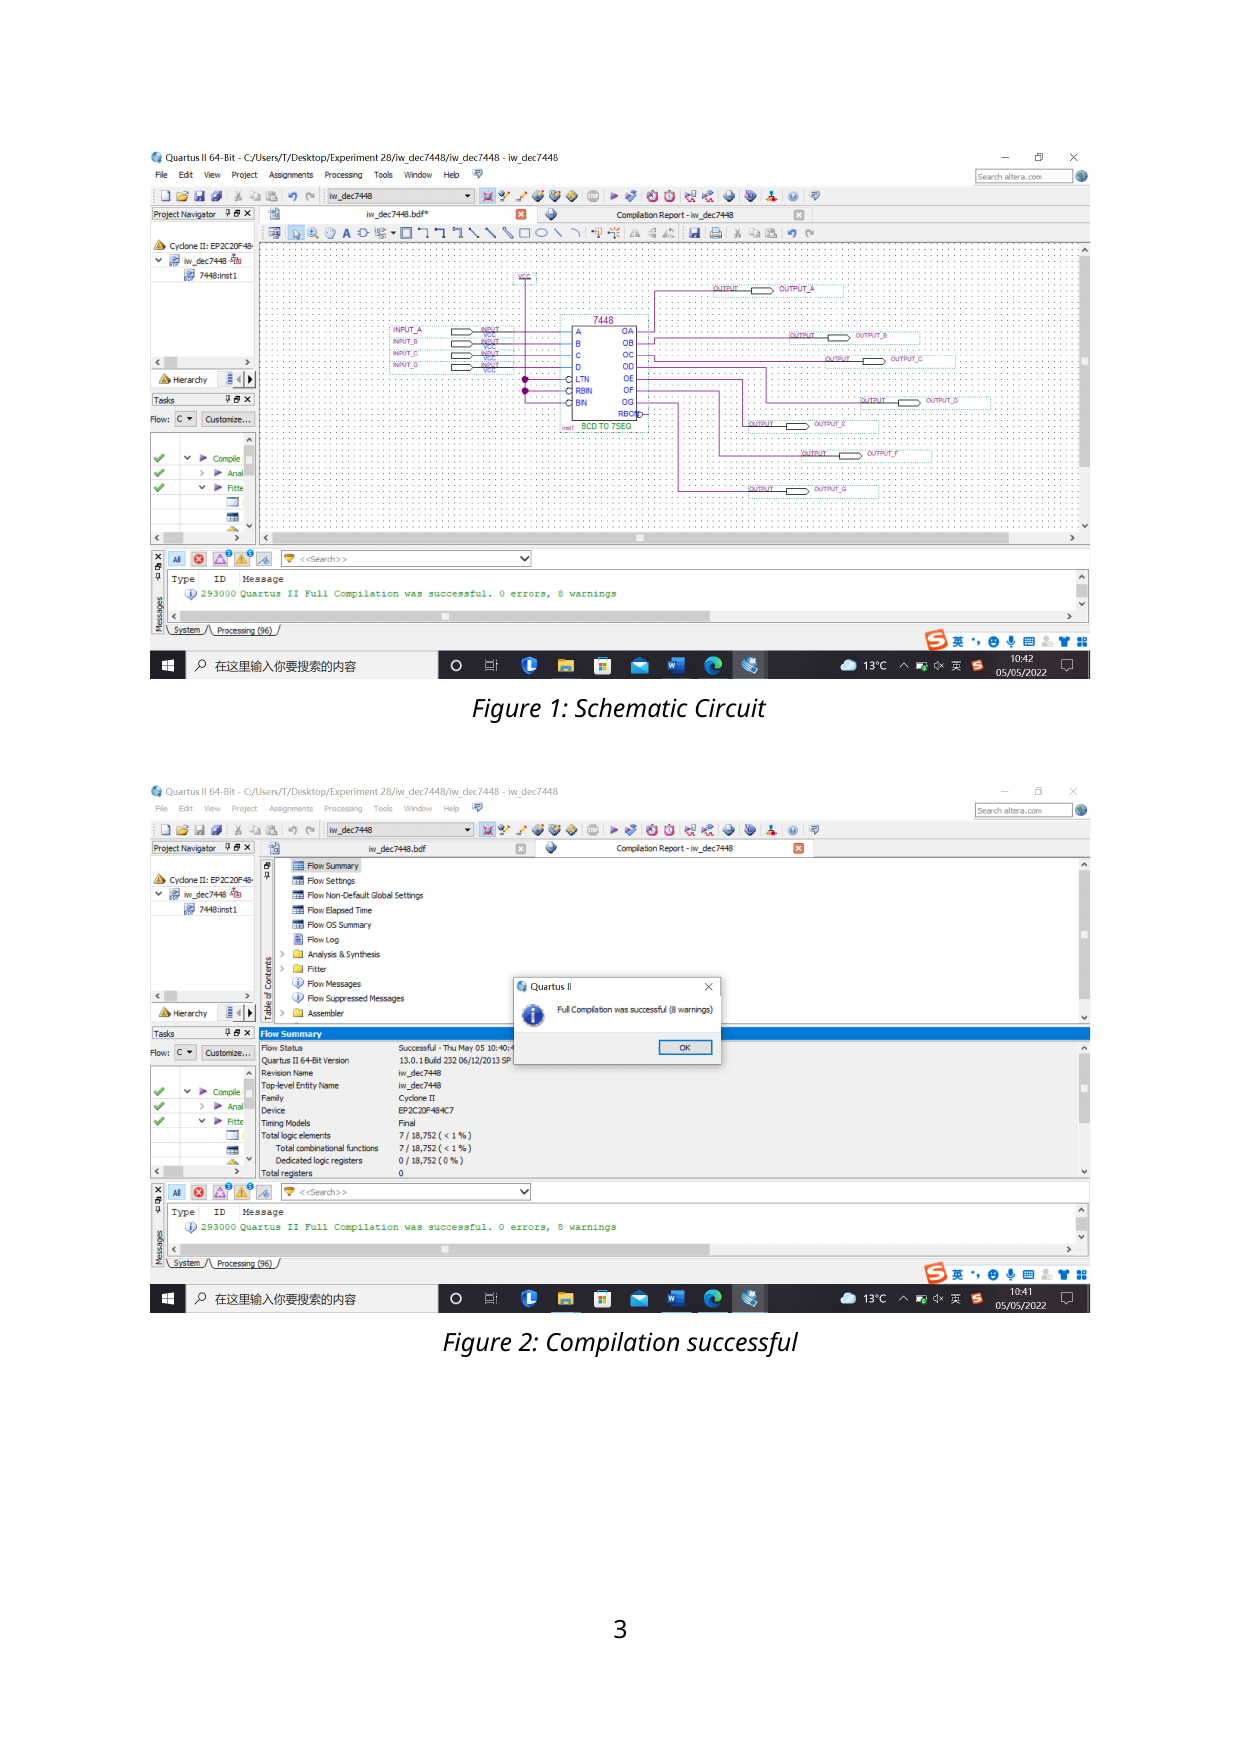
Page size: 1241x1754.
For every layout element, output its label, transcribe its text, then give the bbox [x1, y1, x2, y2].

picture [150, 783, 1091, 1313]
picture [150, 150, 1091, 679]
text Figure 1: Schematic Circuit [150, 691, 1090, 725]
text Figure 2: Compilation successful [150, 1325, 1090, 1359]
